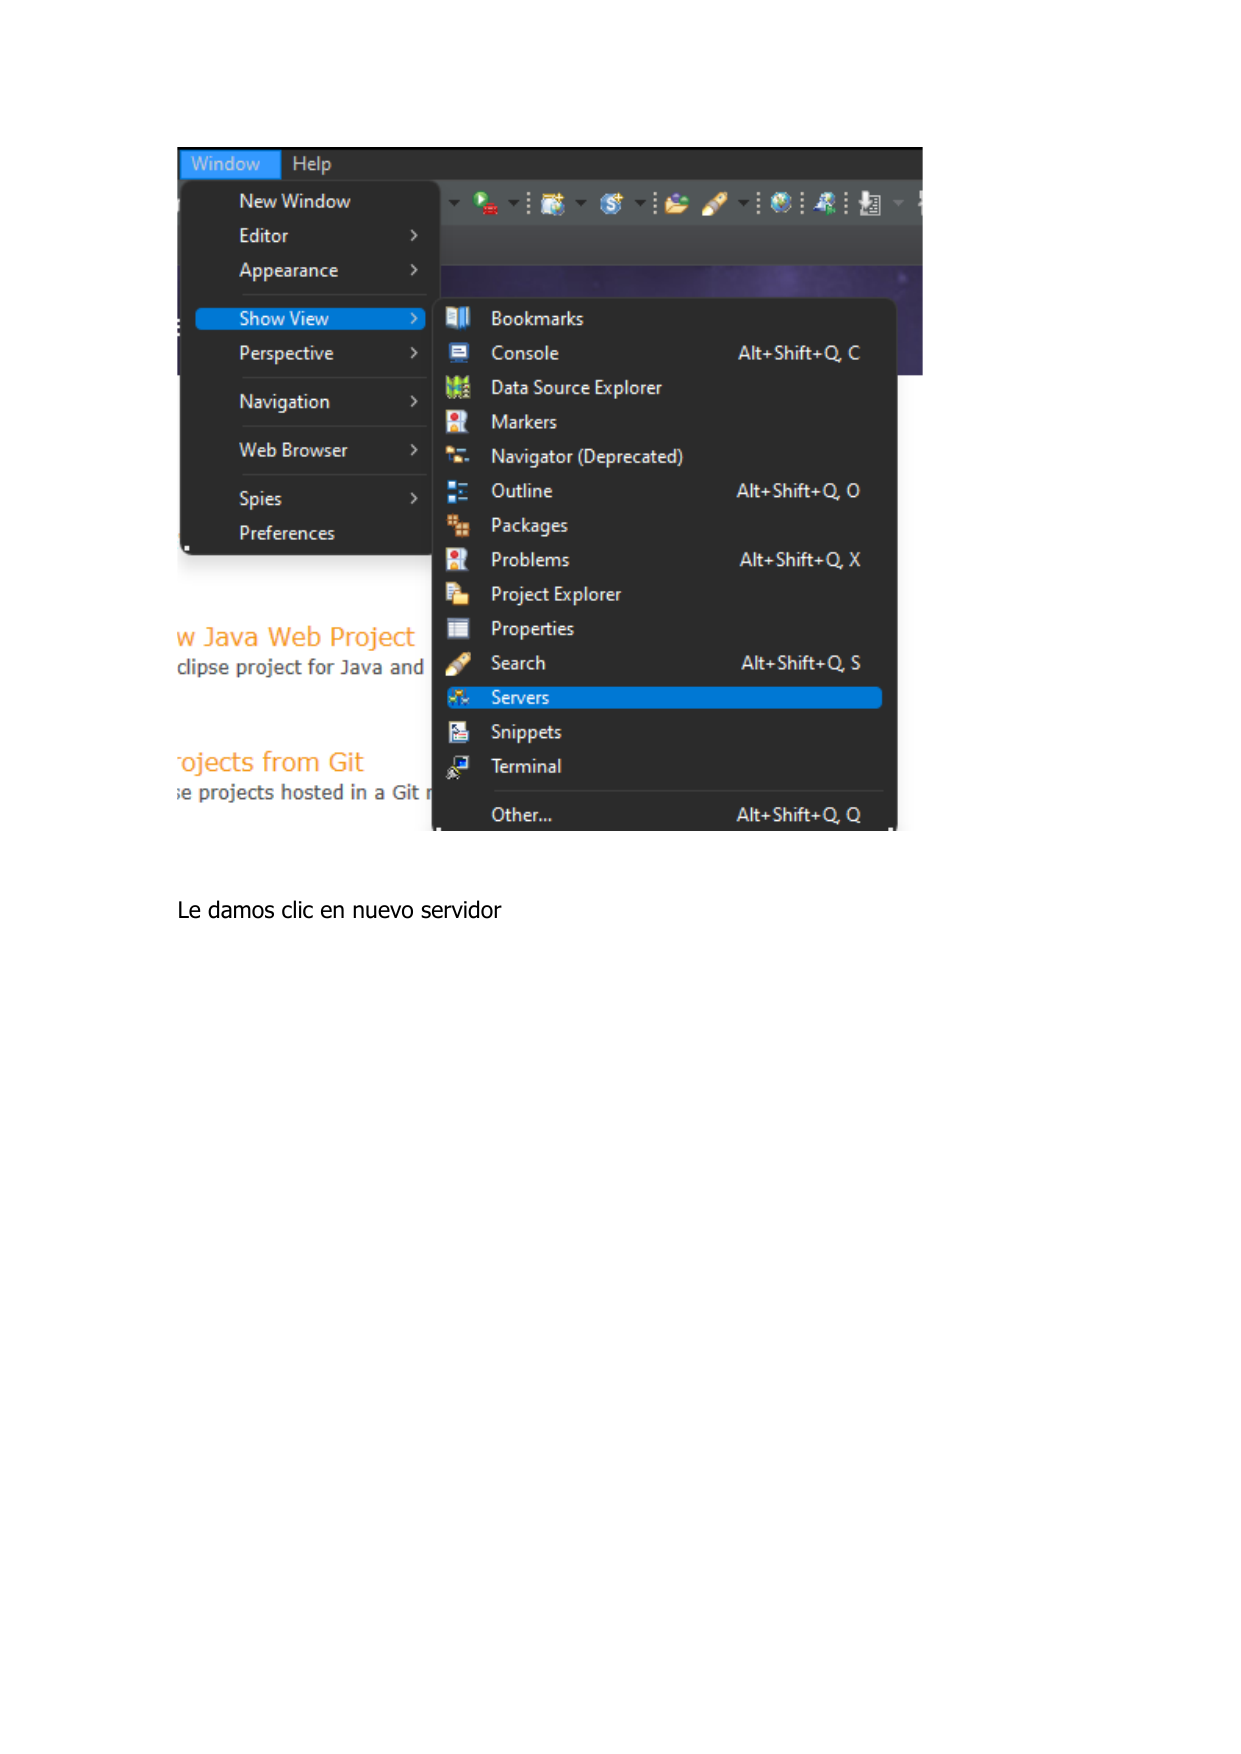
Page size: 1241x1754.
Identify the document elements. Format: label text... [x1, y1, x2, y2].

text Le damos clic en nuevo servidor [177, 896, 1063, 923]
picture [177, 147, 923, 831]
